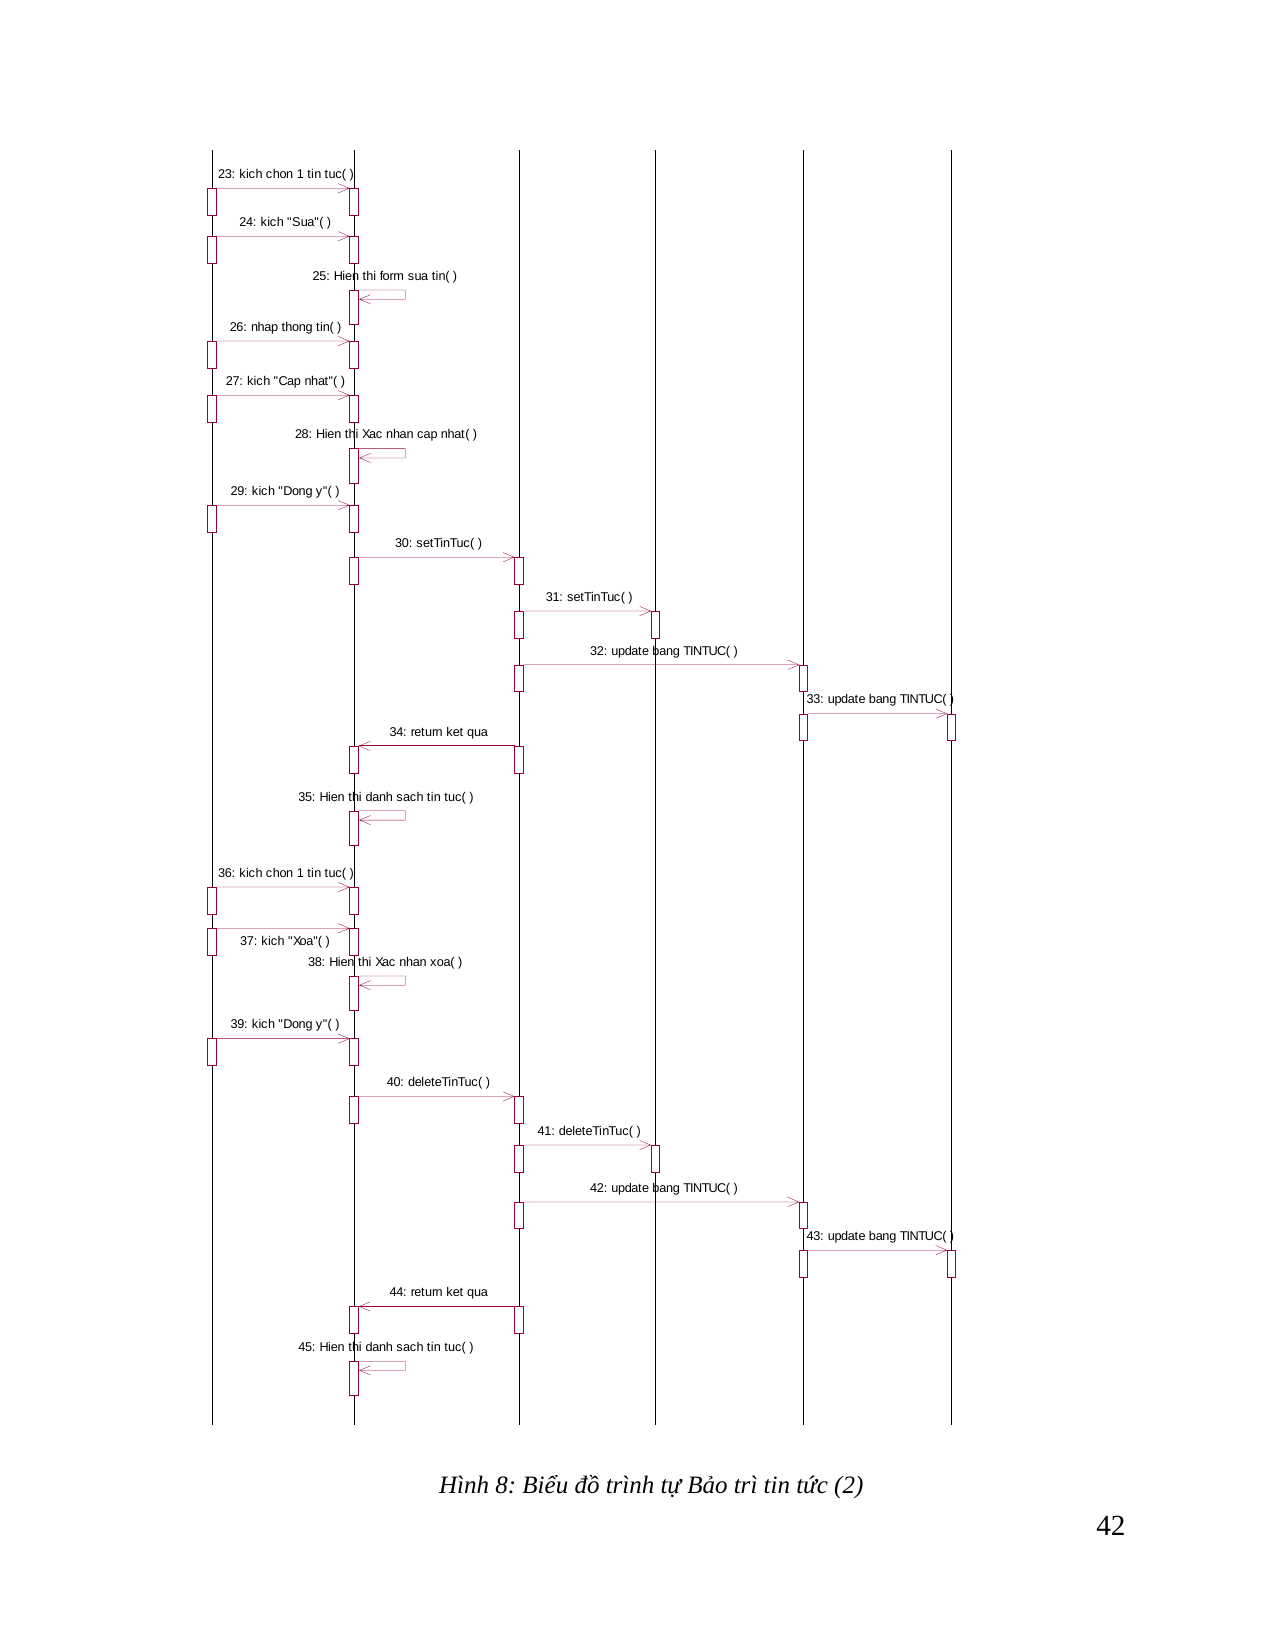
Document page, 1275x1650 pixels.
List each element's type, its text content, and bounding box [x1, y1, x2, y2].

text Hình 8: Biểu đồ trình tự Bảo trì tin tức (2) [179, 1470, 1125, 1498]
